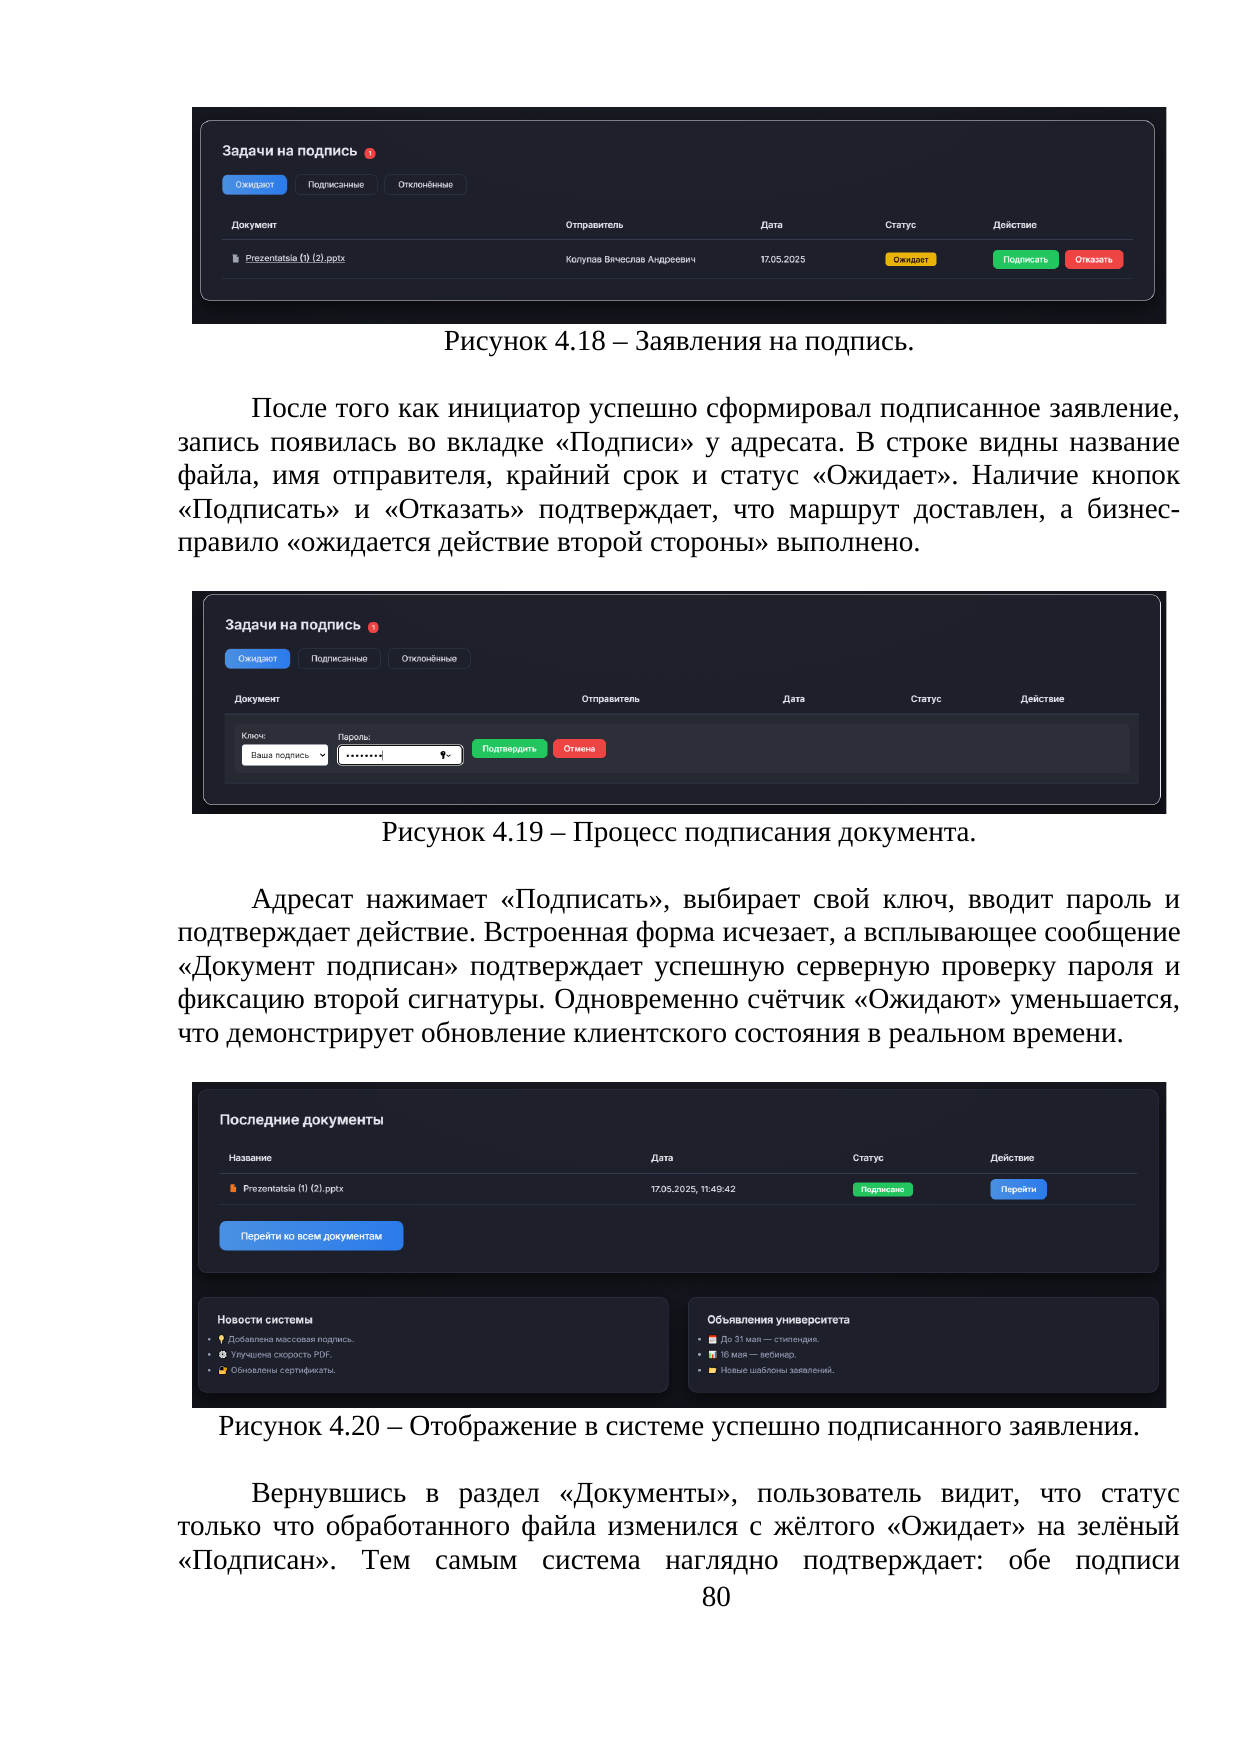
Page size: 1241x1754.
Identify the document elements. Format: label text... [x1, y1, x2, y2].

picture [192, 591, 1167, 814]
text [177, 1475, 1181, 1576]
text Адресат нажимает «Подписать», выбирает свой ключ, вводит пароль и подтверждает действие. Встроенная форма исчезает, а всплывающее сообщение «Документ подписан» подтверждает успешную серверную проверку пароля и фиксацию второй сигнатуры. Одновременно счётчик «Ожидают» уменьшается, что демонстрирует обновление клиентского состояния в реальном времени. [177, 881, 1181, 1048]
text Рисунок 4.18 – Заявления на подпись. [177, 323, 1181, 357]
text После того как инициатор успешно сформировал подписанное заявление, запись появилась во вкладке «Подписи» у адресата. В строке видны название файла, имя отправителя, крайний срок и статус «Ожидает». Наличие кнопок «Подписать» и «Отказать» подтверждает, что маршрут доставлен, а бизнес-правило «ожидается действие второй стороны» выполнено. [177, 390, 1181, 558]
text Рисунок 4.20 – Отображение в системе успешно подписанного заявления. [177, 1408, 1181, 1441]
picture [192, 107, 1167, 324]
picture [192, 1082, 1167, 1408]
text Рисунок 4.19 – Процесс подписания документа. [177, 814, 1181, 847]
